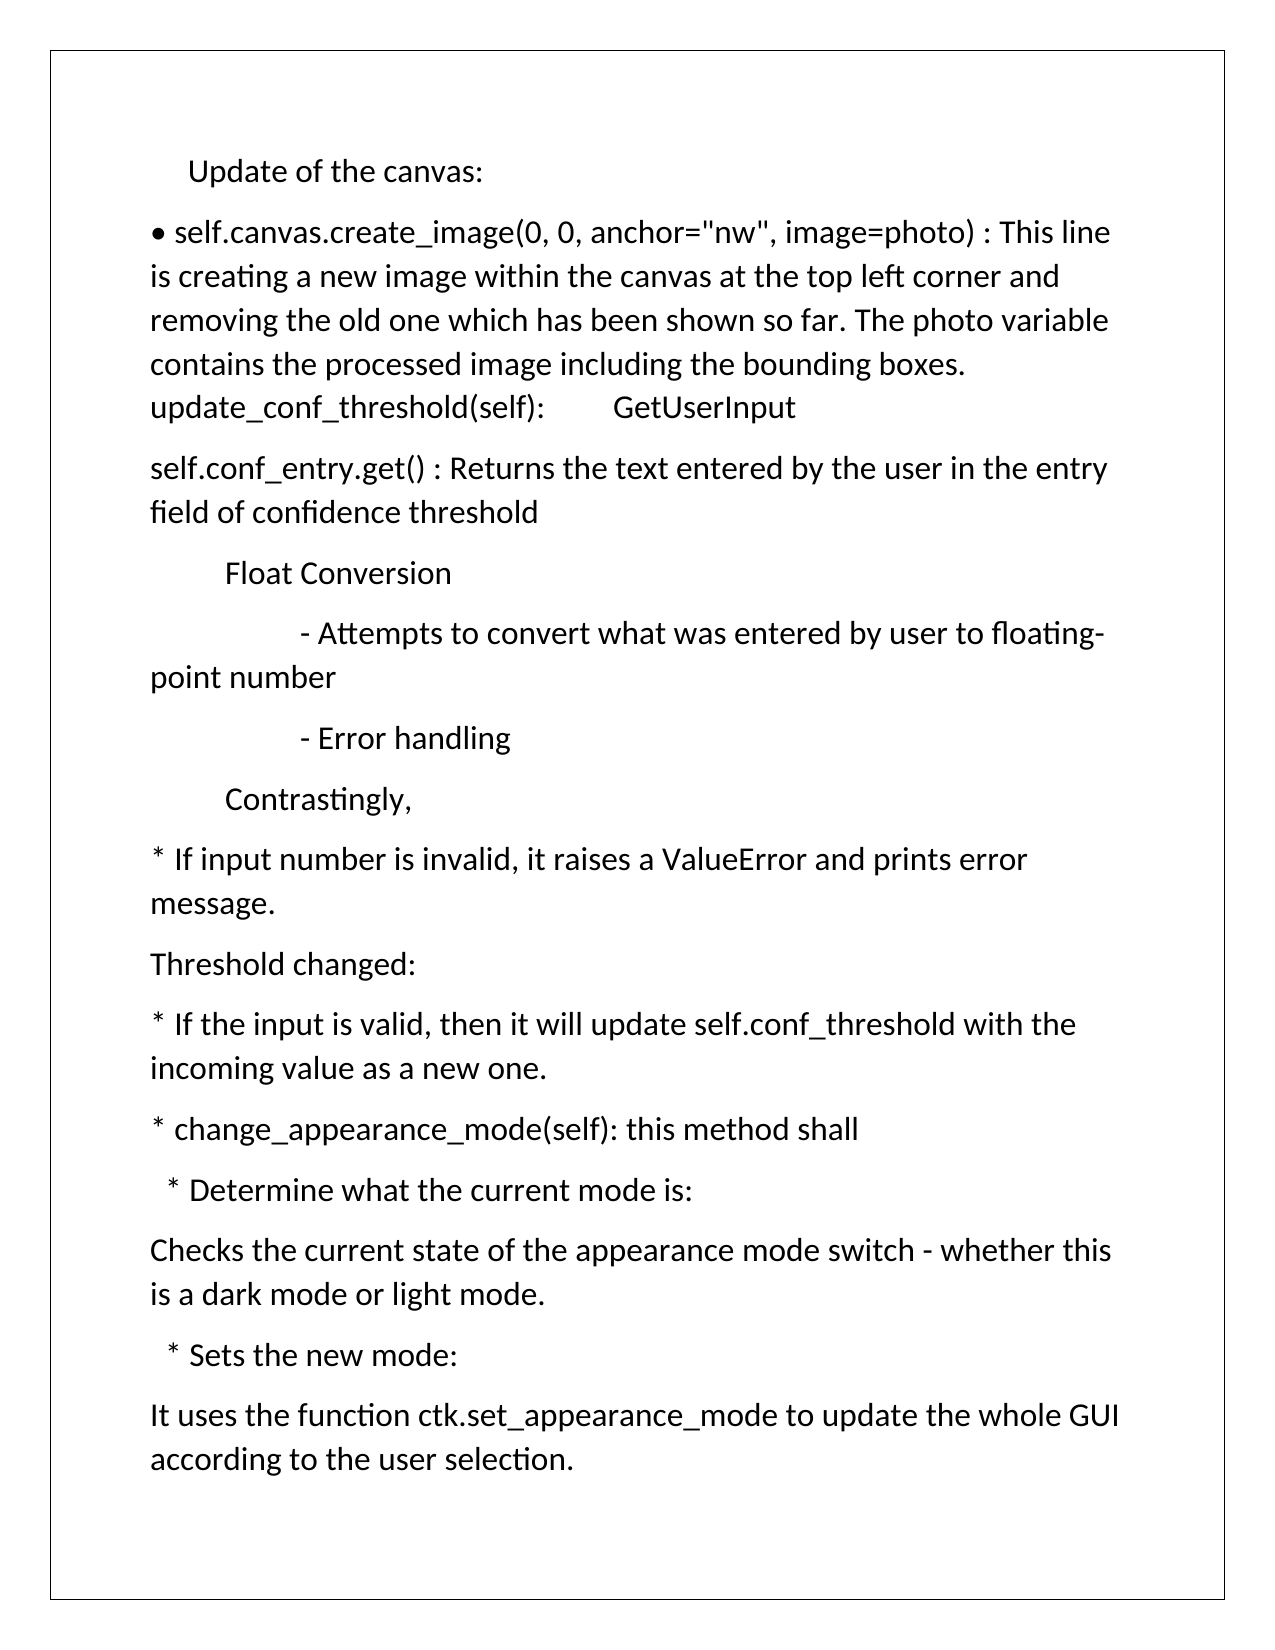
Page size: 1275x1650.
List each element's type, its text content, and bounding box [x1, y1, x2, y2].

text - Attempts to convert what was entered by user to floating-point number [150, 612, 1125, 697]
text * Determine what the current mode is: [150, 1168, 1125, 1209]
text Threshold changed: [150, 943, 1125, 983]
text • self.canvas.create_image(0, 0, anchor="nw", image=photo) : This line is creating a new image within the canvas at the top left corner and removing the old one which has been shown so far. The photo variable contains the processed image including the bounding boxes. update_conf_threshold(self): GetUserInput [150, 211, 1125, 427]
text Float Conversion [150, 552, 1125, 592]
text self.conf_entry.get() : Returns the text entered by the user in the entry field of confidence threshold [150, 447, 1125, 532]
text * If input number is invalid, it raises a ValueError and prints error message. [150, 838, 1125, 923]
text * change_appearance_mode(self): this method shall [150, 1108, 1125, 1149]
text It uses the function ctk.set_appearance_mode to update the whole GUI according to the user selection. [150, 1394, 1125, 1479]
text - Error handling [150, 717, 1125, 758]
text * If the input is valid, then it will update self.conf_threshold with the incoming value as a new one. [150, 1003, 1125, 1088]
text * Sets the new mode: [150, 1334, 1125, 1374]
text Checks the current state of the appearance mode switch - whether this is a dark mode or light mode. [150, 1229, 1125, 1314]
text Contrastingly, [150, 777, 1125, 818]
text Update of the canvas: [150, 150, 1125, 191]
